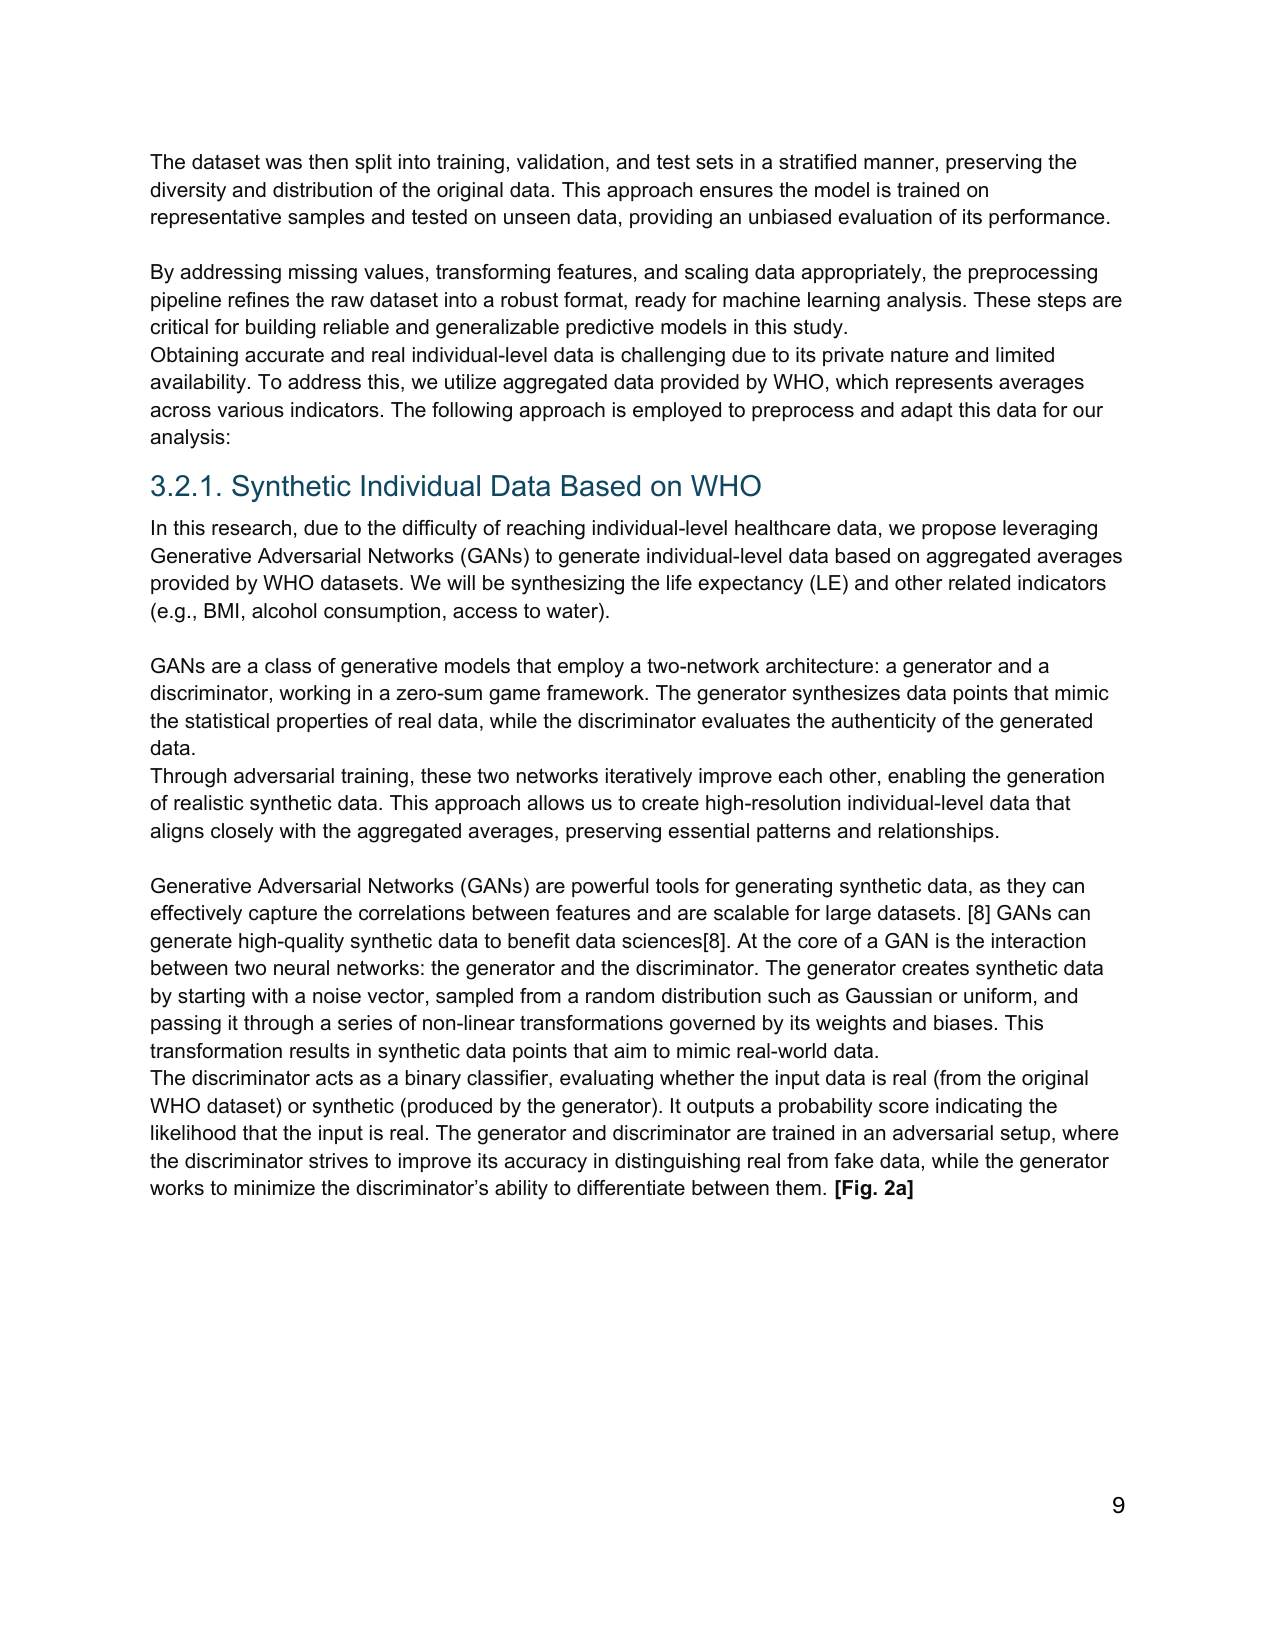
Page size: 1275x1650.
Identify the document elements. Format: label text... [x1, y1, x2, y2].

text The dataset was then split into training, validation, and test sets in a stratified manner, preserving the diversity and distribution of the original data. This approach ensures the model is trained on representative samples and tested on unseen data, providing an unbiased evaluation of its performance. [150, 150, 1125, 229]
text GANs are a class of generative models that employ a two-network architecture: a generator and a discriminator, working in a zero-sum game framework. The generator synthesizes data points that mimic the statistical properties of real data, while the discriminator evaluates the authenticity of the generated data. [150, 653, 1125, 760]
text Generative Adversarial Networks (GANs) are powerful tools for generating synthetic data, as they can effectively capture the correlations between features and are scalable for large datasets. [8] GANs can generate high-quality synthetic data to benefit data sciences[8]. At the core of a GAN is the interaction between two neural networks: the generator and the discriminator. The generator creates synthetic data by starting with a noise vector, sampled from a random distribution such as Gaussian or uniform, and passing it through a series of non-linear transformations governed by its weights and biases. This transformation results in synthetic data points that aim to mimic real-world data. [150, 873, 1125, 1062]
text By addressing missing values, transforming features, and scaling data appropriately, the preprocessing pipeline refines the raw dataset into a robust format, ready for machine learning analysis. These steps are critical for building reliable and generalizable predictive models in this study. [150, 260, 1125, 339]
text Through adversarial training, these two networks iteratively improve each other, enabling the generation of realistic synthetic data. This approach allows us to create high-resolution individual-level data that aligns closely with the aggregated averages, preserving essential patterns and relationships. [150, 763, 1125, 842]
text In this research, due to the difficulty of reaching individual-level healthcare data, we propose leveraging Generative Adversarial Networks (GANs) to generate individual-level data based on aggregated averages provided by WHO datasets. We will be synthesizing the life expectancy (LE) and other related indicators (e.g., BMI, alcohol consumption, access to water). [150, 516, 1125, 622]
text The discriminator acts as a binary classifier, evaluating whether the input data is real (from the original WHO dataset) or synthetic (produced by the generator). It outputs a probability score indicating the likelihood that the input is real. The generator and discriminator are trained in an adversarial setup, where the discriminator strives to improve its accuracy in distinguishing real from fake data, while the generator works to minimize the discriminator’s ability to differentiate between them. [Fig. 2a] [150, 1066, 1125, 1200]
text Obtaining accurate and real individual-level data is challenging due to its private nature and limited availability. To address this, we utilize aggregated data provided by WHO, which represents averages across various indicators. The following approach is employed to preprocess and adapt this data for our analysis: [150, 342, 1125, 449]
subtitle 3.2.1. Synthetic Individual Data Based on WHO [150, 469, 1125, 503]
